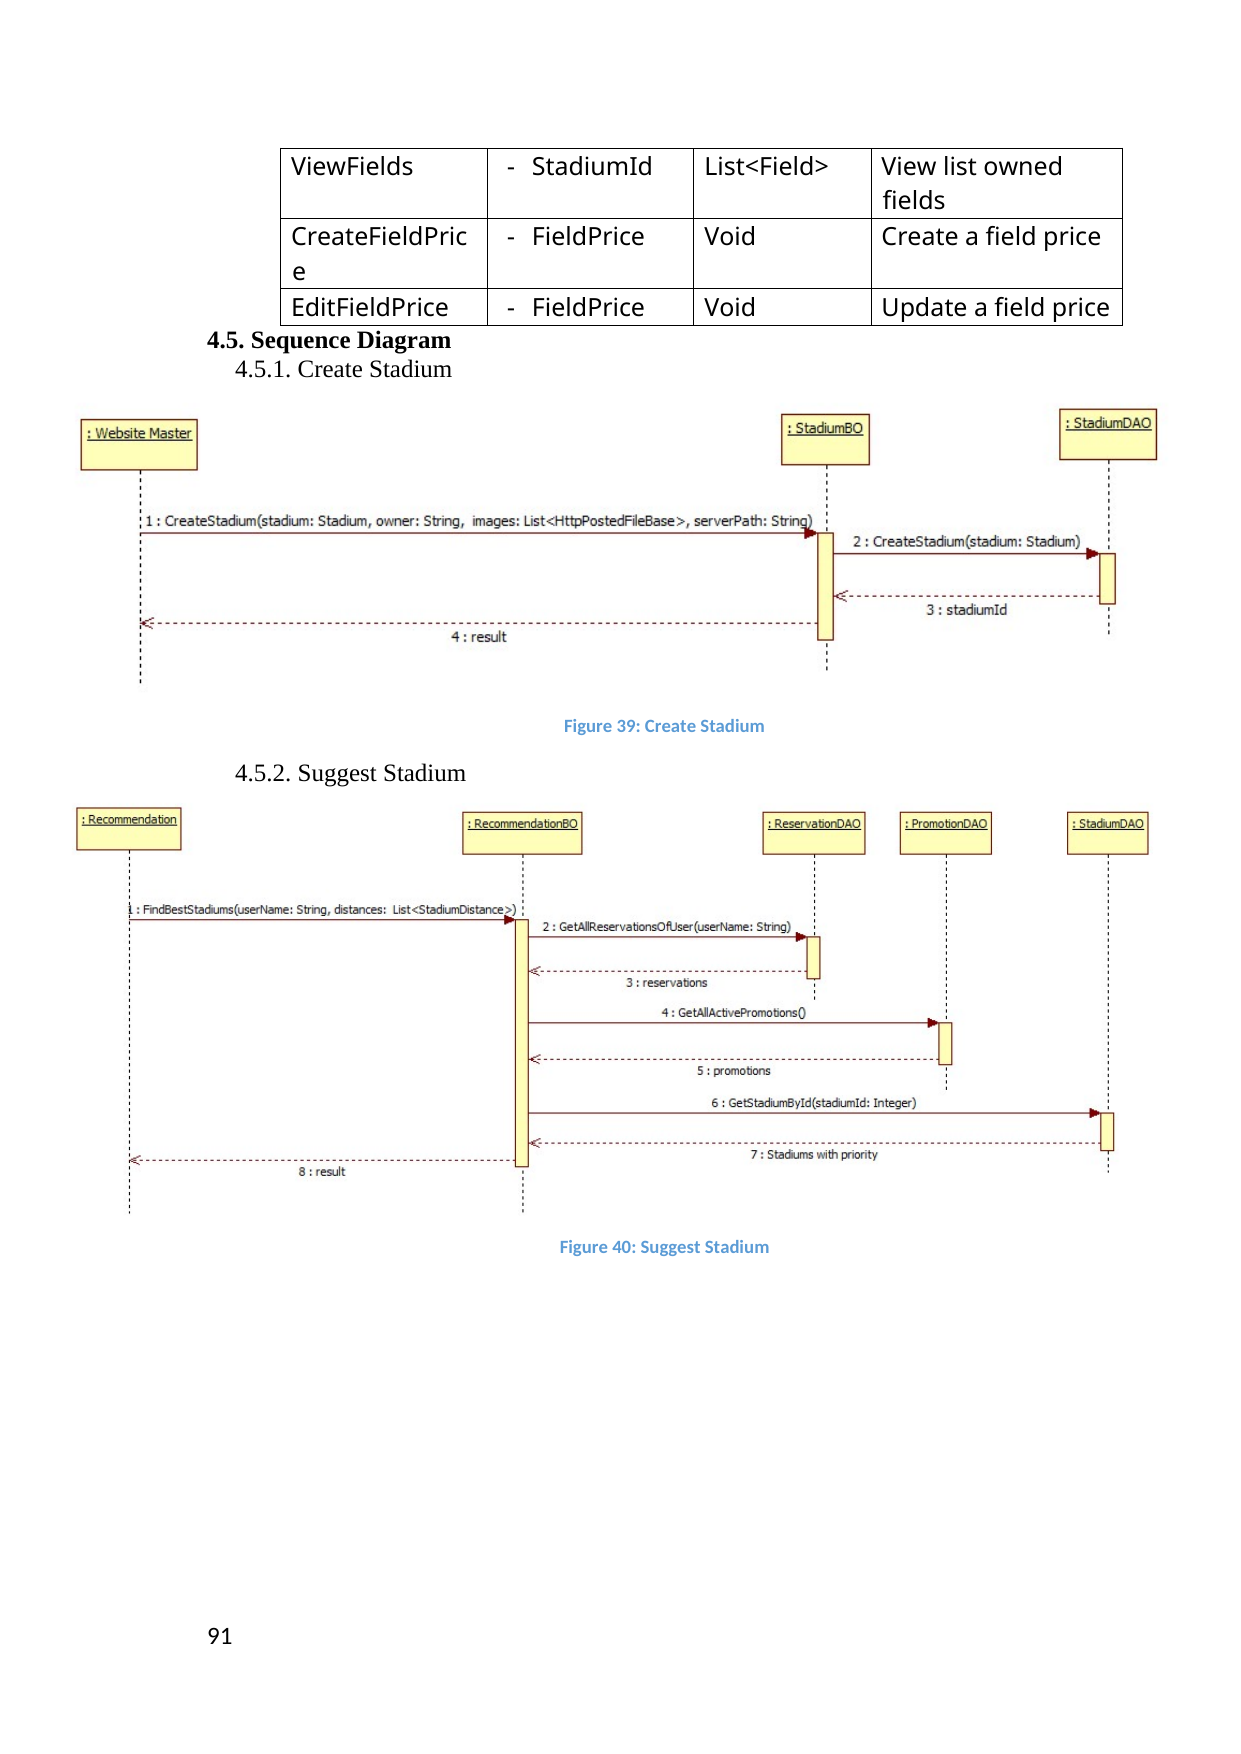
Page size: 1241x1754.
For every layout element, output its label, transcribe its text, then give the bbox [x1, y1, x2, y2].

text Figure 40: Suggest Stadium [207, 1236, 1122, 1258]
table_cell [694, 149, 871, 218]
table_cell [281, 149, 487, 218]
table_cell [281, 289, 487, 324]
subtitle Create Stadium [235, 354, 1124, 383]
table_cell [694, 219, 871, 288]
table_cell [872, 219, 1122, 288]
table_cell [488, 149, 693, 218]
subtitle Sequence Diagram [207, 326, 1122, 354]
picture [55, 383, 1183, 713]
text Figure 39: Create Stadium [207, 714, 1122, 737]
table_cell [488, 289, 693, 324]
picture [55, 787, 1170, 1235]
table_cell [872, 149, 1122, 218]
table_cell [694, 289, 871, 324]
subtitle Suggest Stadium [235, 758, 1124, 786]
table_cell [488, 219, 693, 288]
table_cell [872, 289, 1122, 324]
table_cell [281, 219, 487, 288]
